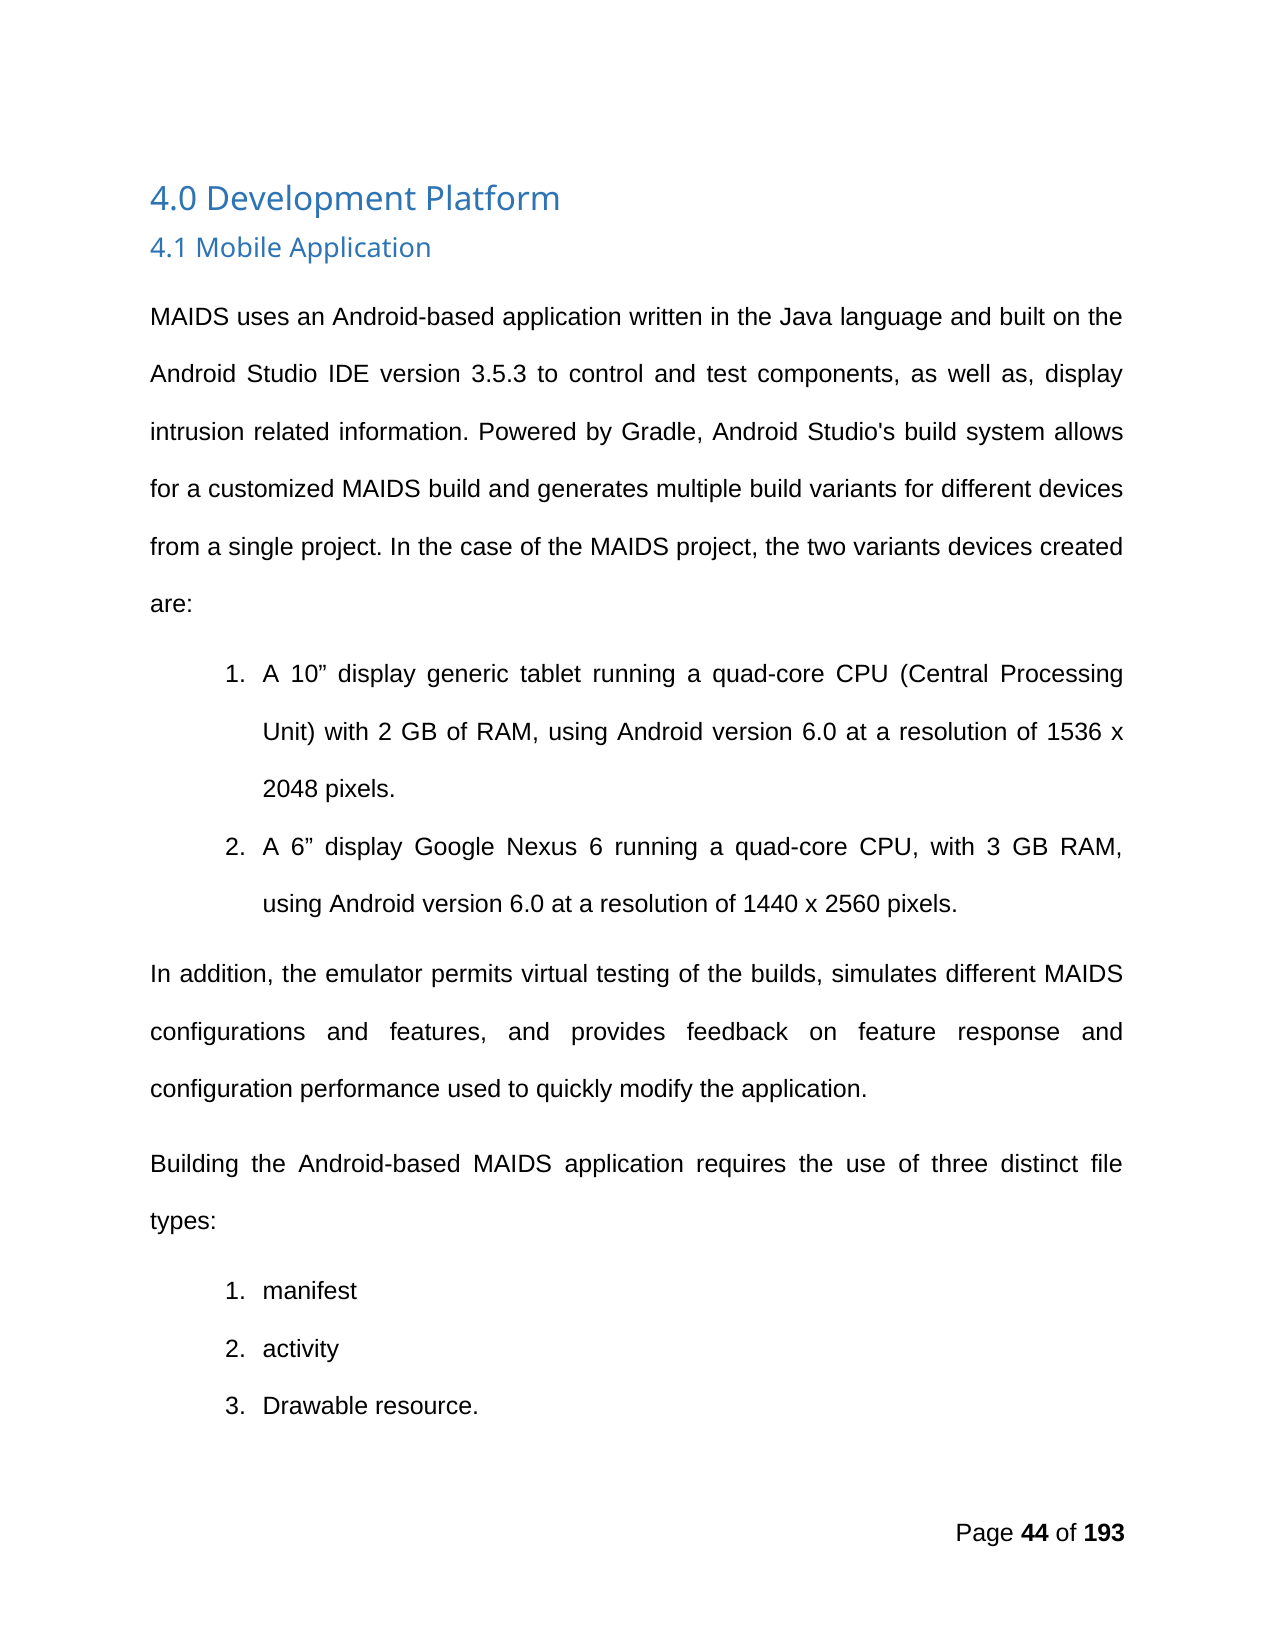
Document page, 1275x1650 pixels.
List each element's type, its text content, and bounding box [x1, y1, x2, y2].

list A 10” display generic tablet running a quad-core CPU (Central Processing Unit) with 2 GB of RAM, using Android version 6.0 at a resolution of 1536 x 2048 pixels. [225, 659, 1125, 803]
list A 6” display Google Nexus 6 running a quad-core CPU, with 3 GB RAM, using Android version 6.0 at a resolution of 1440 x 2560 pixels. [225, 832, 1125, 918]
list Drawable resource. [225, 1391, 1125, 1420]
subtitle 4.0 Development Platform [150, 175, 1125, 220]
list manifest [225, 1276, 1125, 1305]
list activity [225, 1333, 1125, 1362]
text In addition, the emulator permits virtual testing of the builds, simulates different MAIDS configurations and features, and provides feedback on feature response and configuration performance used to quickly modify the application. [150, 959, 1125, 1103]
text MAIDS uses an Android-based application written in the Java language and built on the Android Studio IDE version 3.5.3 to control and test components, as well as, display intrusion related information. Powered by Gradle, Android Studio's build system allows for a customized MAIDS build and generates multiple build variants for different devices from a single project. In the case of the MAIDS project, the two variants devices created are: [150, 302, 1125, 618]
subtitle 4.1 Mobile Application [150, 228, 1125, 265]
text Building the Android-based MAIDS application requires the use of three distinct file types: [150, 1148, 1125, 1235]
